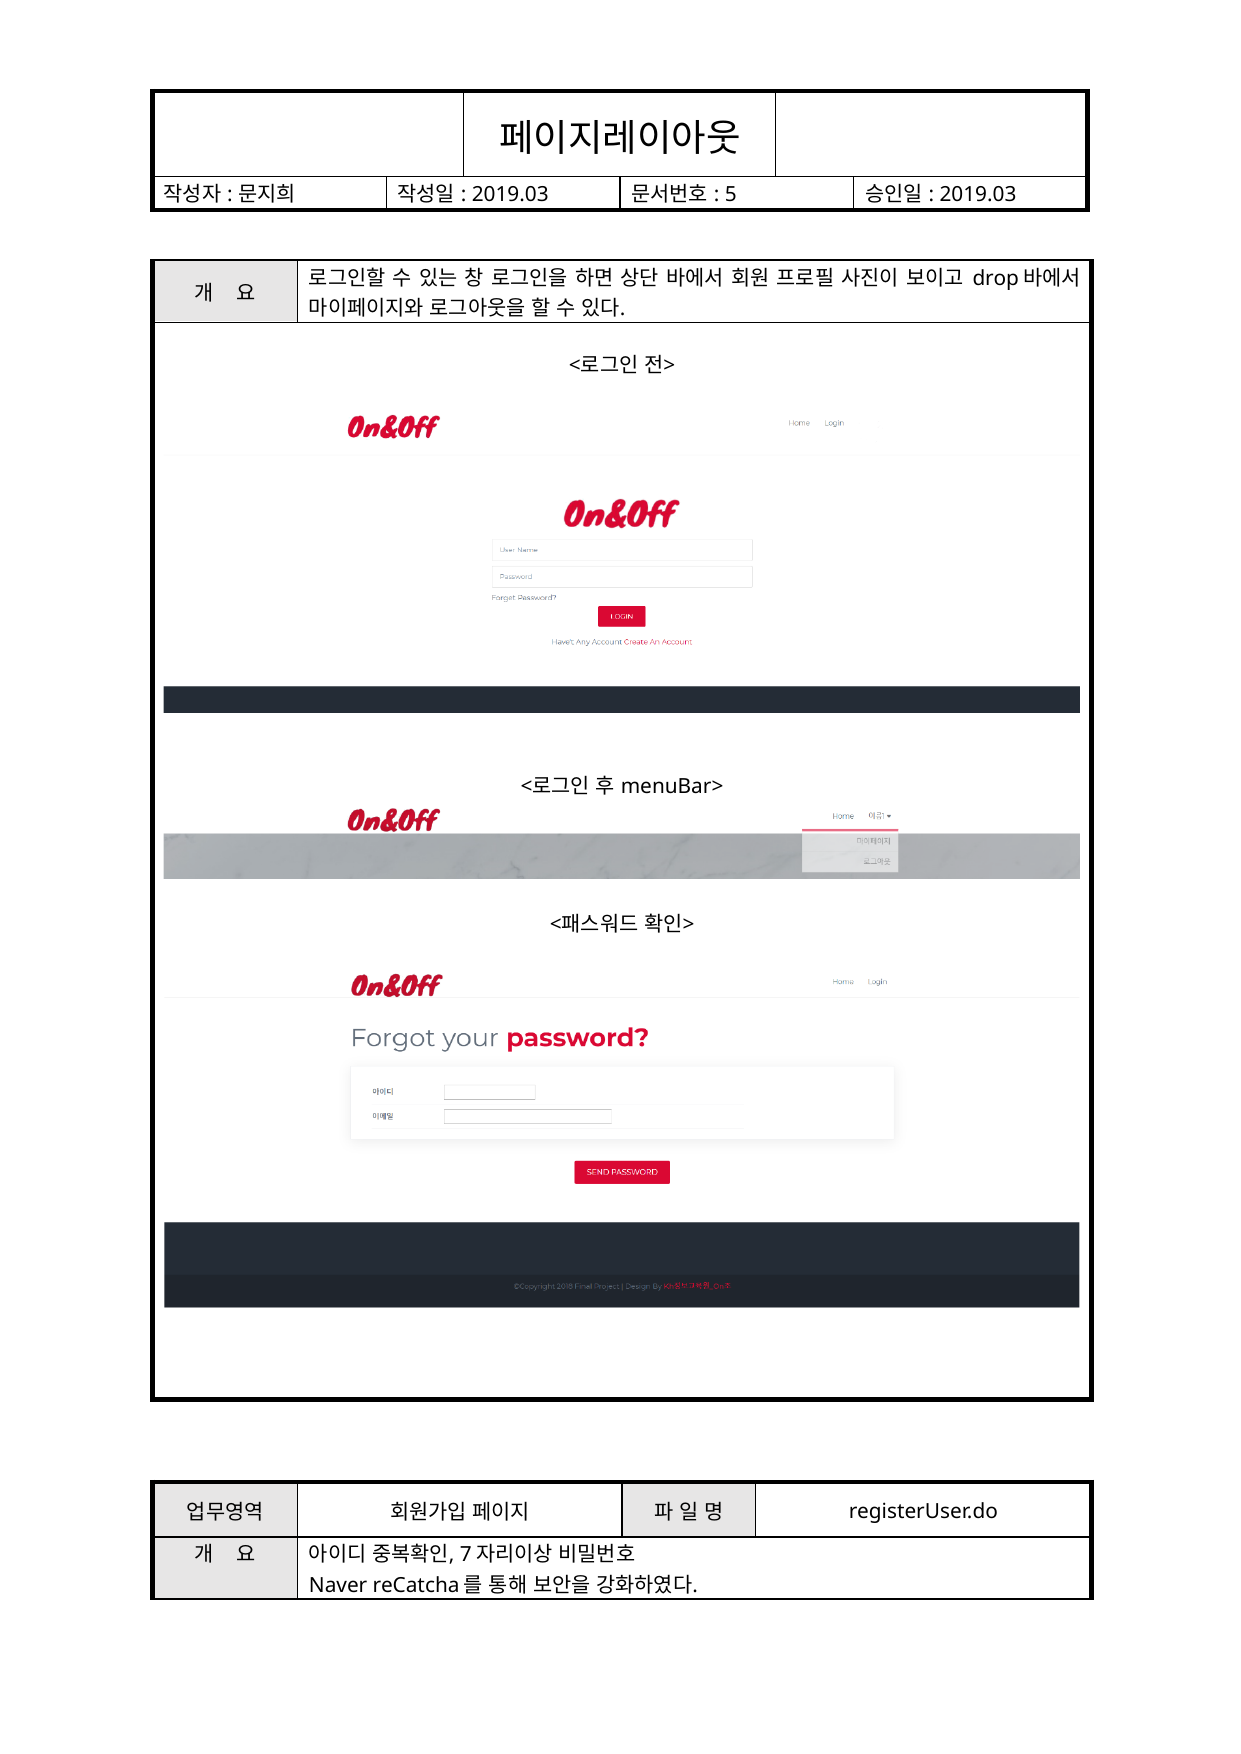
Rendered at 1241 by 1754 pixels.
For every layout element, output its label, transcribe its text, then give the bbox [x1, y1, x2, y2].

picture [163, 800, 1080, 879]
table_header 업무영역 [155, 1484, 297, 1536]
table_cell 개 요 [155, 1538, 297, 1598]
table_cell <로그인 전> <로그인 후 menuBar> <패스워드 확인> [155, 323, 1089, 1397]
table_cell 개 요 [155, 261, 297, 321]
picture [163, 406, 1080, 713]
table_cell 로그인할 수 있는 창 로그인을 하면 상단 바에서 회원 프로필 사진이 보이고 drop바에서 마이페이지와 로그아웃을 할 수 있다. [298, 261, 1089, 321]
table_header 파 일 명 [623, 1484, 755, 1536]
picture [164, 966, 1080, 1373]
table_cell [298, 1538, 1089, 1598]
table_header registerUser.do [756, 1484, 1089, 1536]
table_header 회원가입 페이지 [298, 1484, 621, 1536]
